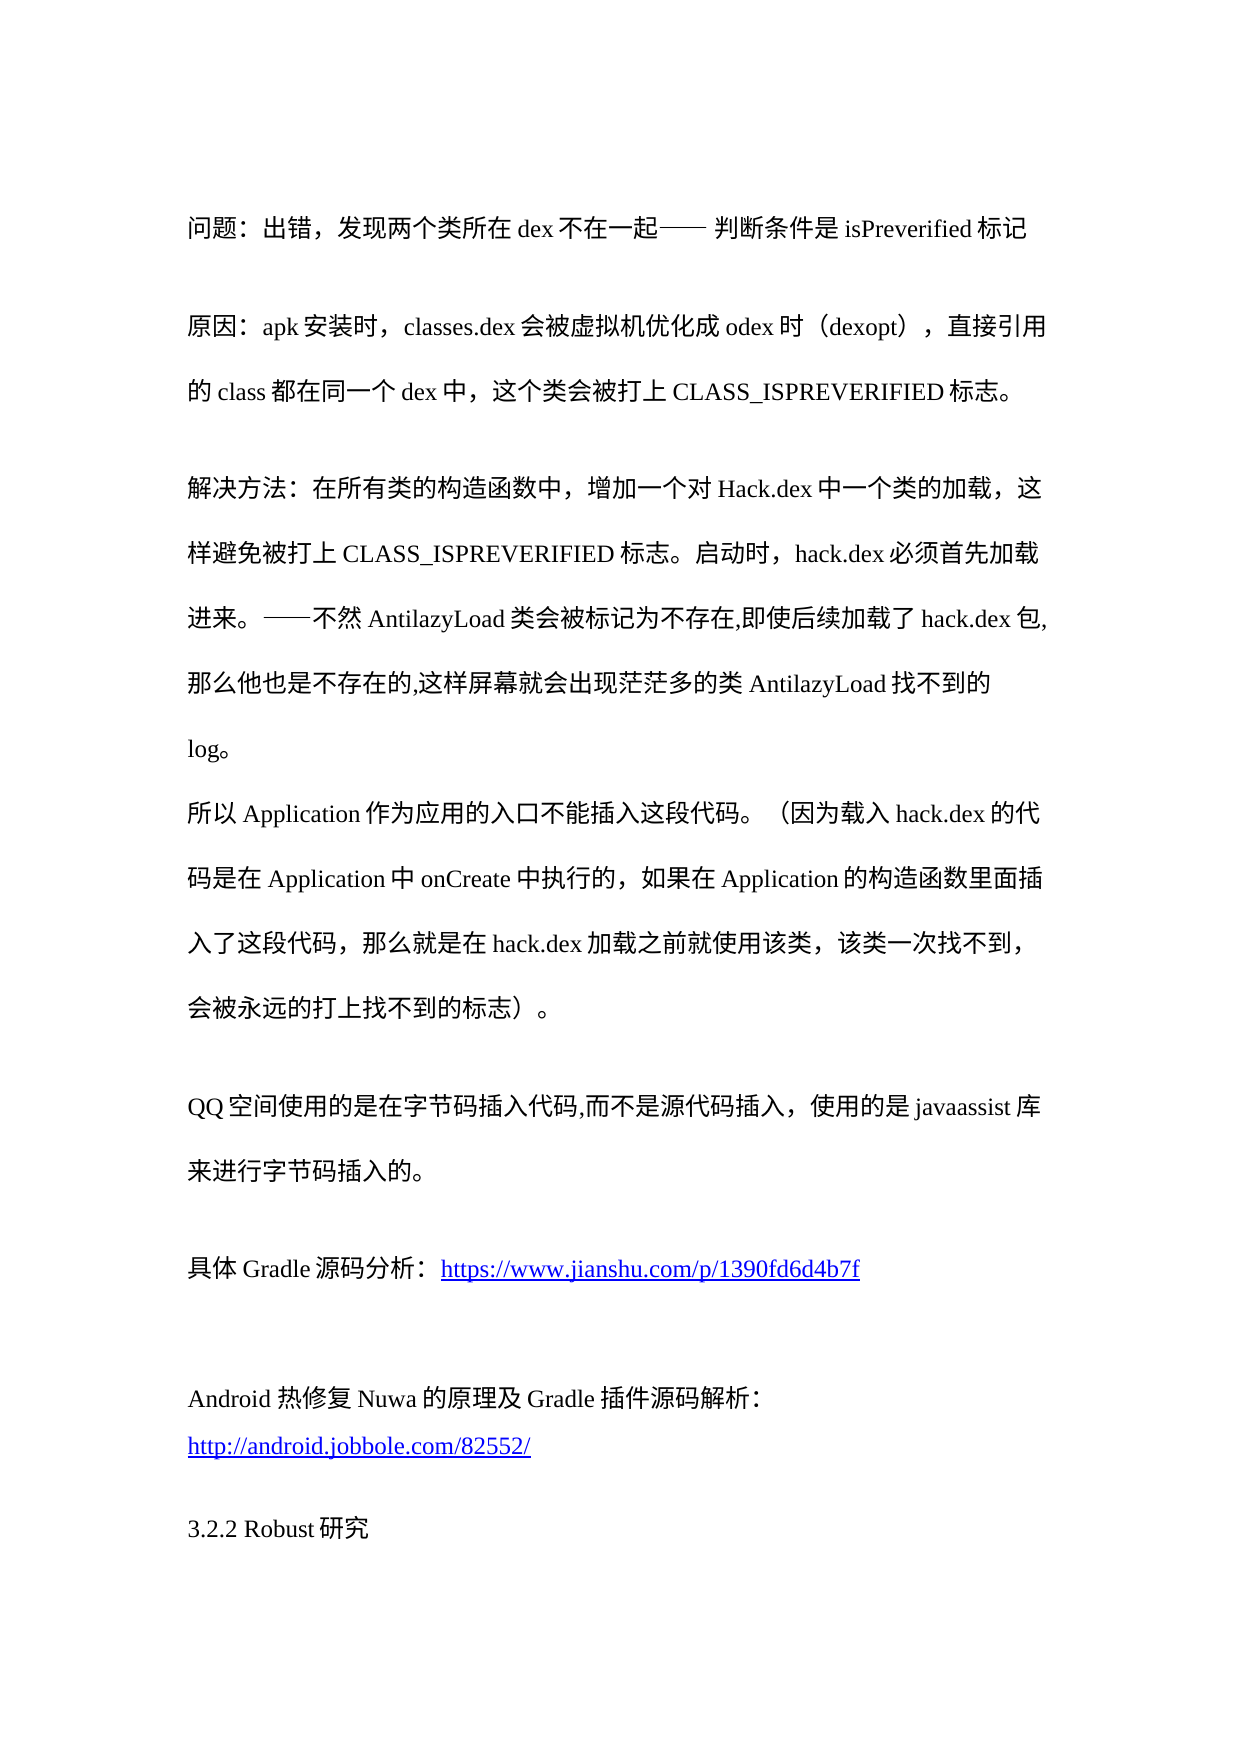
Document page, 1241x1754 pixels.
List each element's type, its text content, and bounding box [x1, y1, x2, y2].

text QQ空间使用的是在字节码插入代码,而不是源代码插入，使用的是javaassist库来进行字节码插入的。 [187, 1072, 1053, 1202]
text 问题：出错，发现两个类所在dex不在一起—— 判断条件是isPreverified标记 [187, 194, 1053, 259]
text 解决方法：在所有类的构造函数中，增加一个对Hack.dex中一个类的加载，这样避免被打上CLASS_ISPREVERIFIED标志。启动时，hack.dex必须首先加载进来。——不然AntilazyLoad类会被标记为不存在,即使后续加载了hack.dex包,那么他也是不存在的,这样屏幕就会出现茫茫多的类AntilazyLoad找不到的log。 [187, 454, 1053, 779]
text 具体Gradle源码分析：https://www.jianshu.com/p/1390fd6d4b7f [187, 1234, 1053, 1299]
text 原因：apk安装时，classes.dex会被虚拟机优化成odex时（dexopt），直接引用的class都在同一个dex中，这个类会被打上CLASS_ISPREVERIFIED标志。 [187, 292, 1053, 422]
text Android 热修复Nuwa的原理及Gradle插件源码解析：http://android.jobbole.com/82552/ [187, 1364, 1053, 1462]
text 3.2.2 Robust研究 [187, 1494, 1053, 1559]
text 所以Application作为应用的入口不能插入这段代码。（因为载入hack.dex的代码是在Application中onCreate中执行的，如果在Application的构造函数里面插入了这段代码，那么就是在hack.dex加载之前就使用该类，该类一次找不到，会被永远的打上找不到的标志）。 [187, 779, 1053, 1039]
